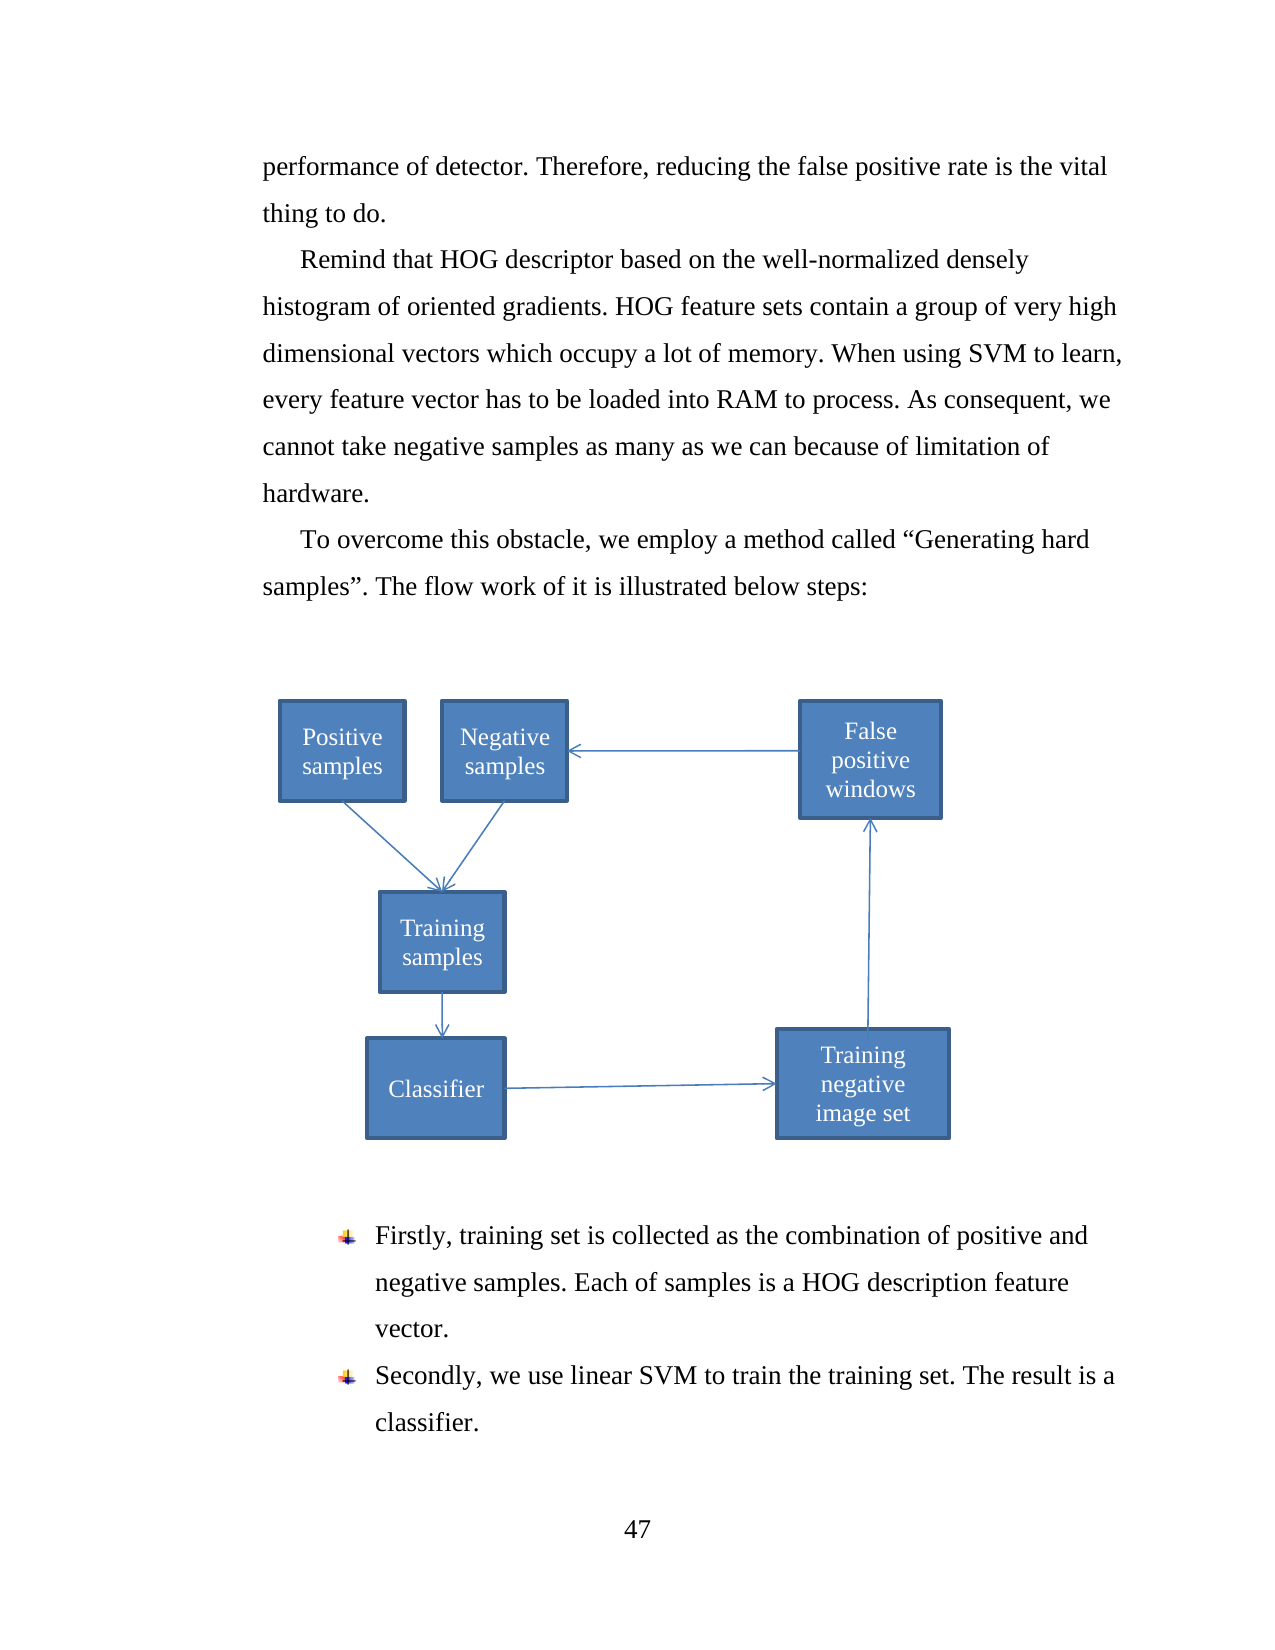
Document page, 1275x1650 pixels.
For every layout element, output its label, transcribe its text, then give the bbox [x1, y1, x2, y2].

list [262, 150, 1125, 228]
picture [338, 1368, 356, 1385]
list To overcome this obstacle, we employ a method called “Generating hard samples”. The flow work of it is illustrated below steps: [262, 523, 1125, 601]
list Firstly, training set is collected as the combination of positive and negative samples. Each of samples is a HOG description feature vector. [337, 1219, 1125, 1344]
list Secondly, we use linear SVM to train the training set. The result is a classifier. [337, 1359, 1125, 1437]
list Remind that HOG descriptor based on the well-normalized densely histogram of oriented gradients. HOG feature sets contain a group of very high dimensional vectors which occupy a lot of memory. When using SVM to learn, every feature vector has to be loaded into RAM to process. As consequent, we cannot take negative samples as many as we can because of limitation of hardware. [262, 243, 1125, 508]
picture [338, 1228, 356, 1245]
